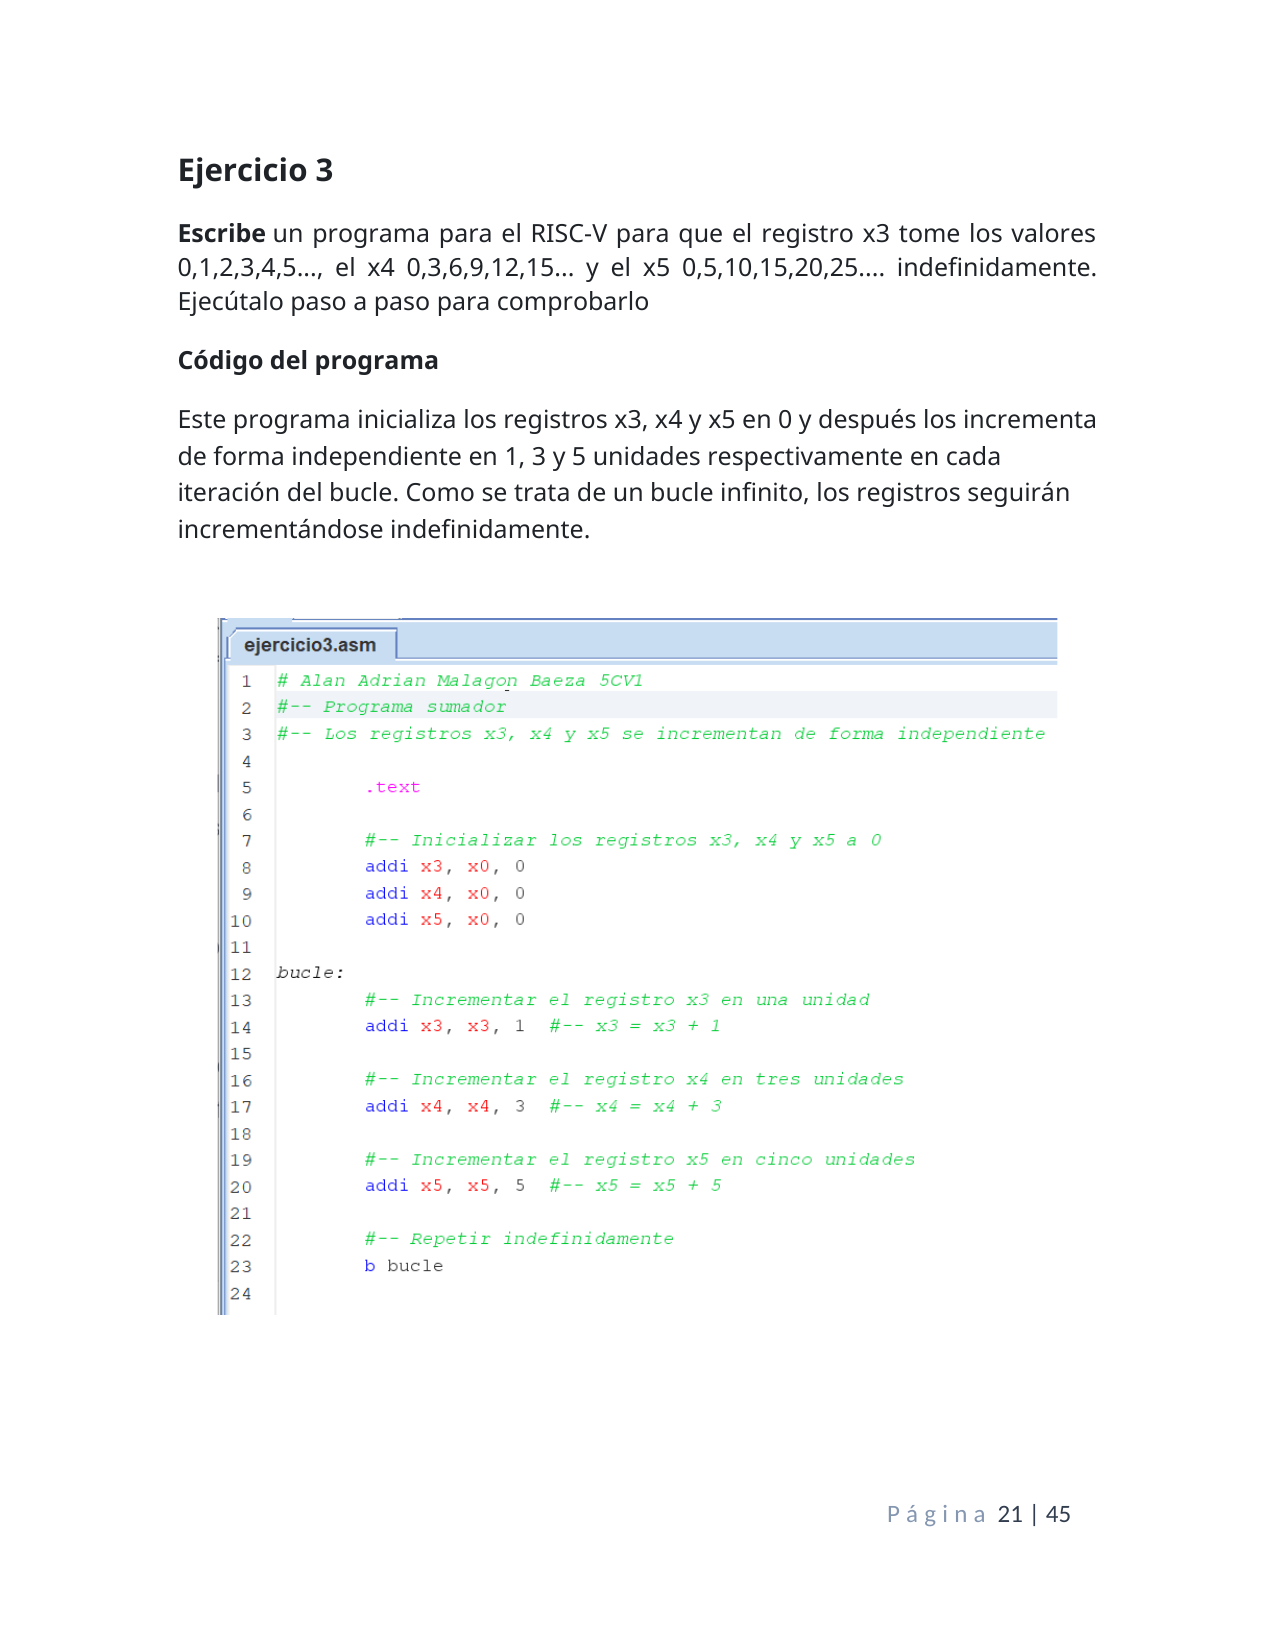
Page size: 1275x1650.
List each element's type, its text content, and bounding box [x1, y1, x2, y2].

text Código del programa [177, 342, 1098, 376]
text Escribe un programa para el RISC-V para que el registro x3 tome los valores 0,1,2,3,4,5..., el x4 0,3,6,9,12,15... y el x5 0,5,10,15,20,25.... indefinidamente. Ejecútalo paso a paso para comprobarlo [177, 215, 1098, 317]
picture [217, 618, 1058, 1315]
text Ejercicio 3 [177, 148, 1098, 190]
text Este programa inicializa los registros x3, x4 y x5 en 0 y después los incrementa de forma independiente en 1, 3 y 5 unidades respectivamente en cada iteración del bucle. Como se trata de un bucle infinito, los registros seguirán incrementándose indefinidamente. [177, 401, 1098, 546]
